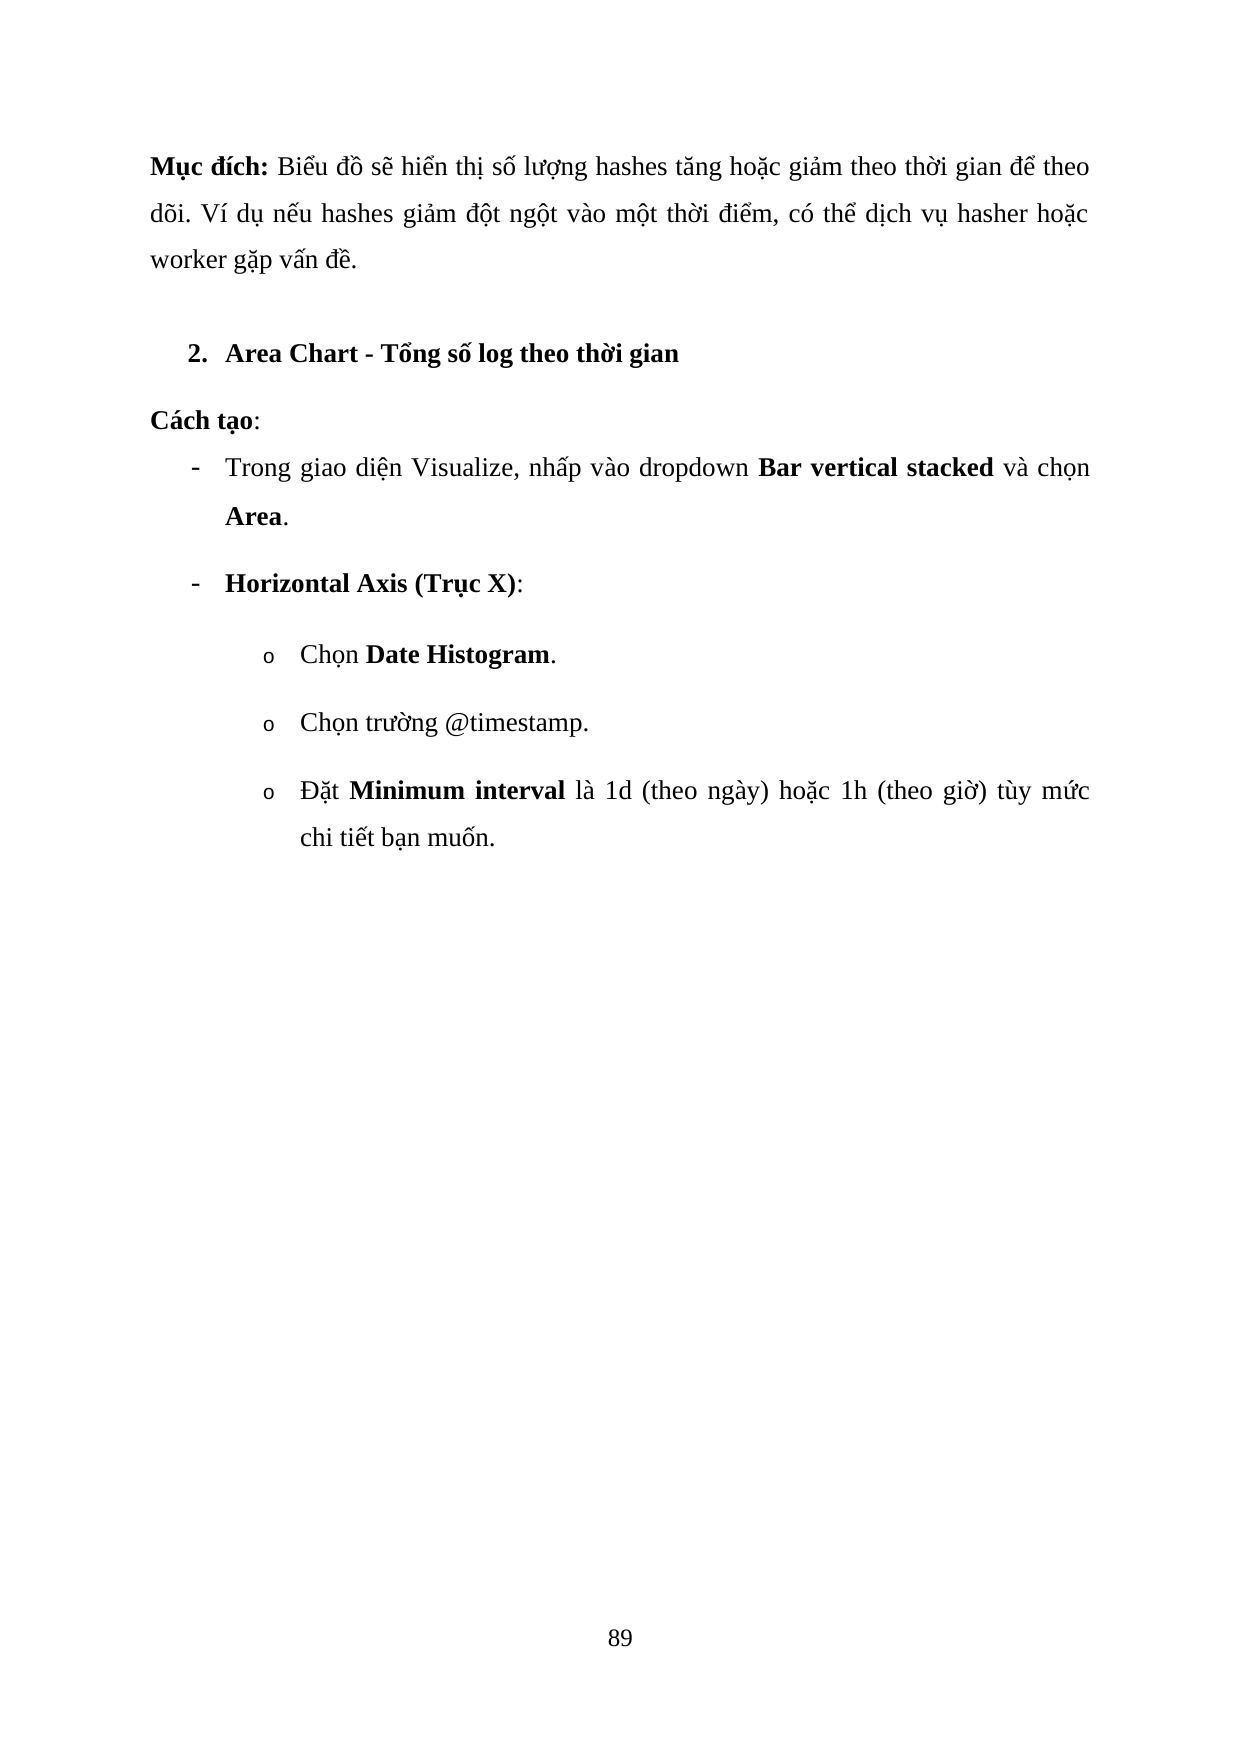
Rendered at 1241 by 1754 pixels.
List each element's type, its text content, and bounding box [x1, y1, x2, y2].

text Cách tạo: [150, 404, 1090, 435]
list Chọn trường @timestamp. [262, 706, 1090, 738]
list Area Chart - Tổng số log theo thời gian [187, 337, 1090, 368]
list Horizontal Axis (Trục X): [187, 567, 1090, 601]
list Chọn Date Histogram. [262, 638, 1090, 670]
text Mục đích: Biểu đồ sẽ hiển thị số lượng hashes tăng hoặc giảm theo thời gian để theo dõi. Ví dụ nếu hashes giảm đột ngột vào một thời điểm, có thể dịch vụ hasher hoặc worker gặp vấn đề. [150, 150, 1090, 274]
list Đặt Minimum interval là 1d (theo ngày) hoặc 1h (theo giờ) tùy mức chi tiết bạn muốn. [262, 774, 1090, 853]
list Trong giao diện Visualize, nhấp vào dropdown Bar vertical stacked và chọn Area. [187, 451, 1090, 531]
